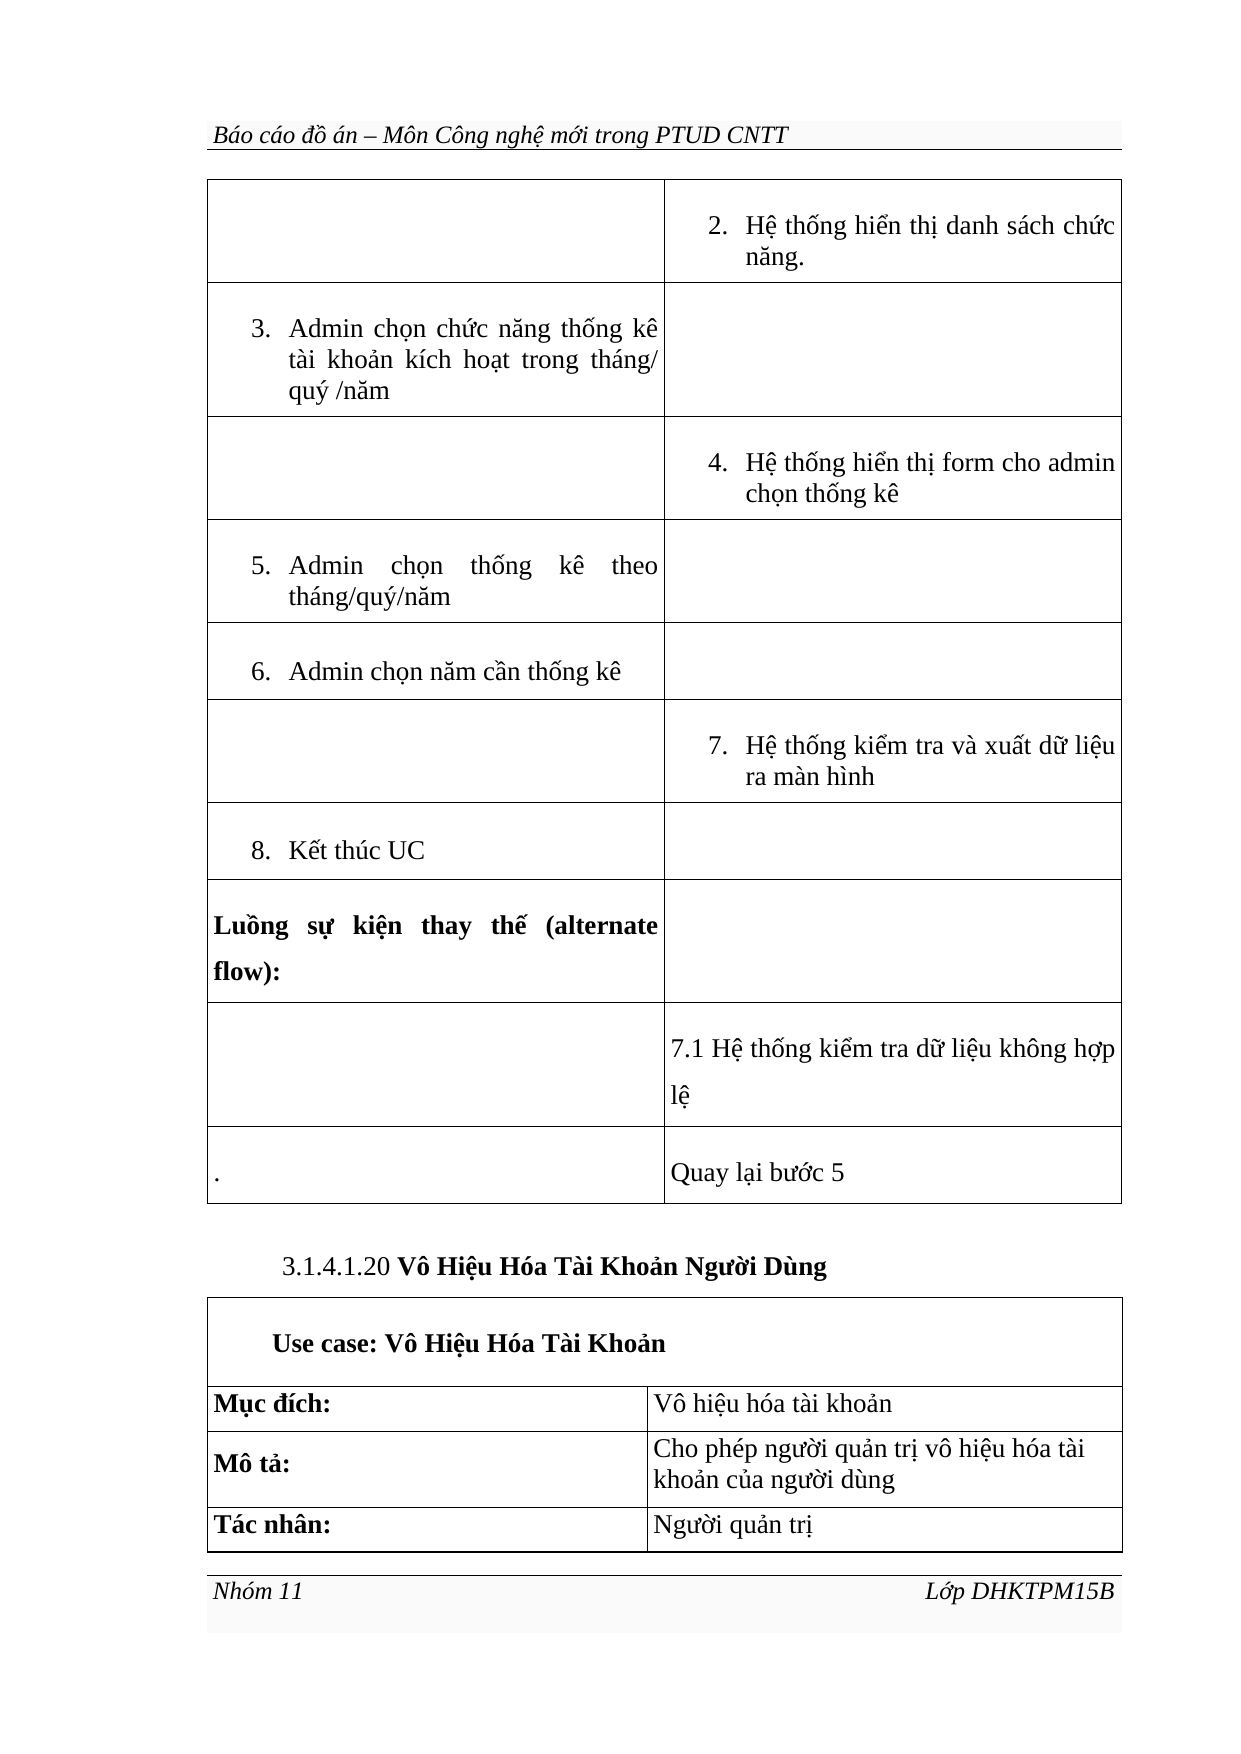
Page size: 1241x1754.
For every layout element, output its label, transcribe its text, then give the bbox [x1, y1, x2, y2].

table_cell Admin chọn chức năng thống kê tài khoản kích hoạt trong tháng/ quý /năm [208, 283, 664, 416]
table_cell Vô hiệu hóa tài khoản [648, 1387, 1122, 1431]
table_cell [208, 1003, 664, 1126]
table_cell Mục đích: [208, 1387, 647, 1431]
table_cell Hệ thống hiển thị form cho admin chọn thống kê [665, 417, 1121, 519]
table_cell Người quản trị [648, 1508, 1122, 1551]
table_cell Hệ thống hiển thị danh sách chức năng. [665, 180, 1121, 282]
table_cell 7.1 Hệ thống kiểm tra dữ liệu không hợp lệ [665, 1003, 1121, 1126]
table_cell Cho phép người quản trị vô hiệu hóa tài khoản của người dùng [648, 1432, 1122, 1507]
table_cell [208, 700, 664, 802]
table_cell [208, 417, 664, 519]
table_cell [665, 880, 1121, 1002]
table_cell Hệ thống kiểm tra và xuất dữ liệu ra màn hình [665, 700, 1121, 802]
text 3.1.4.1.20 Vô Hiệu Hóa Tài Khoản Người Dùng [207, 1250, 1122, 1281]
table_cell [665, 283, 1121, 416]
table_cell Mô tả: [208, 1432, 647, 1507]
table_cell Admin chọn năm cần thống kê [208, 623, 664, 699]
table_cell [665, 803, 1121, 878]
table_cell Kết thúc UC [208, 803, 664, 878]
table_cell [665, 623, 1121, 699]
table_cell [665, 520, 1121, 622]
table_cell Luồng sự kiện thay thế (alternate flow): [208, 880, 664, 1002]
table_cell Quay lại bước 5 [665, 1127, 1121, 1202]
table_cell [208, 180, 664, 282]
table_header Use case: Vô Hiệu Hóa Tài Khoản [208, 1298, 1122, 1386]
table_cell Admin chọn thống kê theo tháng/quý/năm [208, 520, 664, 622]
table_cell . [208, 1127, 664, 1202]
table_cell Tác nhân: [208, 1508, 647, 1551]
